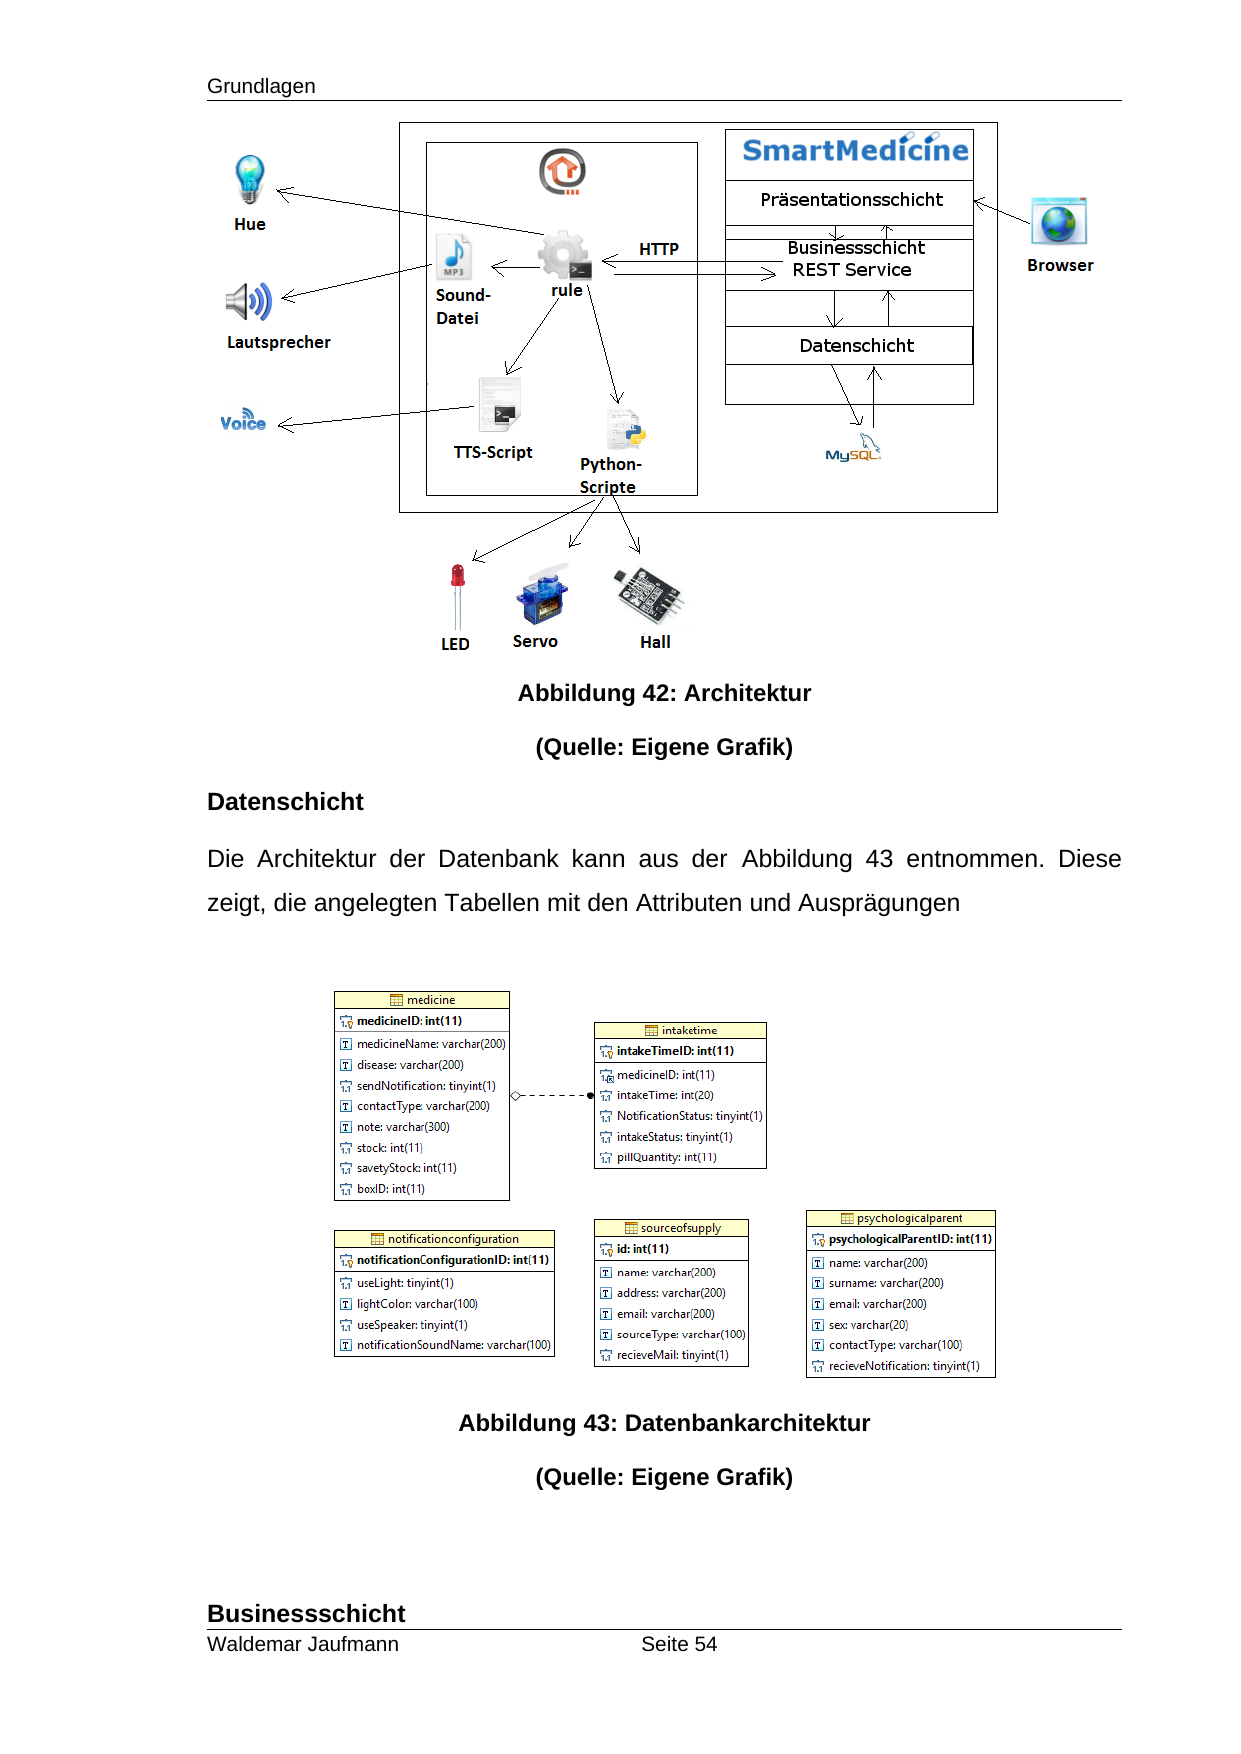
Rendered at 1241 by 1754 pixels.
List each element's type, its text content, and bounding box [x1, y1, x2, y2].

text Abbildung 43: Datenbankarchitektur [207, 1409, 1122, 1437]
text Businessschicht [207, 1599, 1122, 1628]
text Abbildung 42: Architektur [207, 679, 1122, 707]
picture [206, 118, 1182, 667]
text Die Architektur der Datenbank kann aus der Abbildung 43 entnommen. Diese zeigt, die angelegten Tabellen mit den Attributen und Ausprägungen [207, 844, 1122, 916]
picture [314, 972, 1015, 1397]
text Datenschicht [207, 787, 1122, 816]
text (Quelle: Eigene Grafik) [207, 733, 1122, 761]
text (Quelle: Eigene Grafik) [207, 1463, 1122, 1490]
